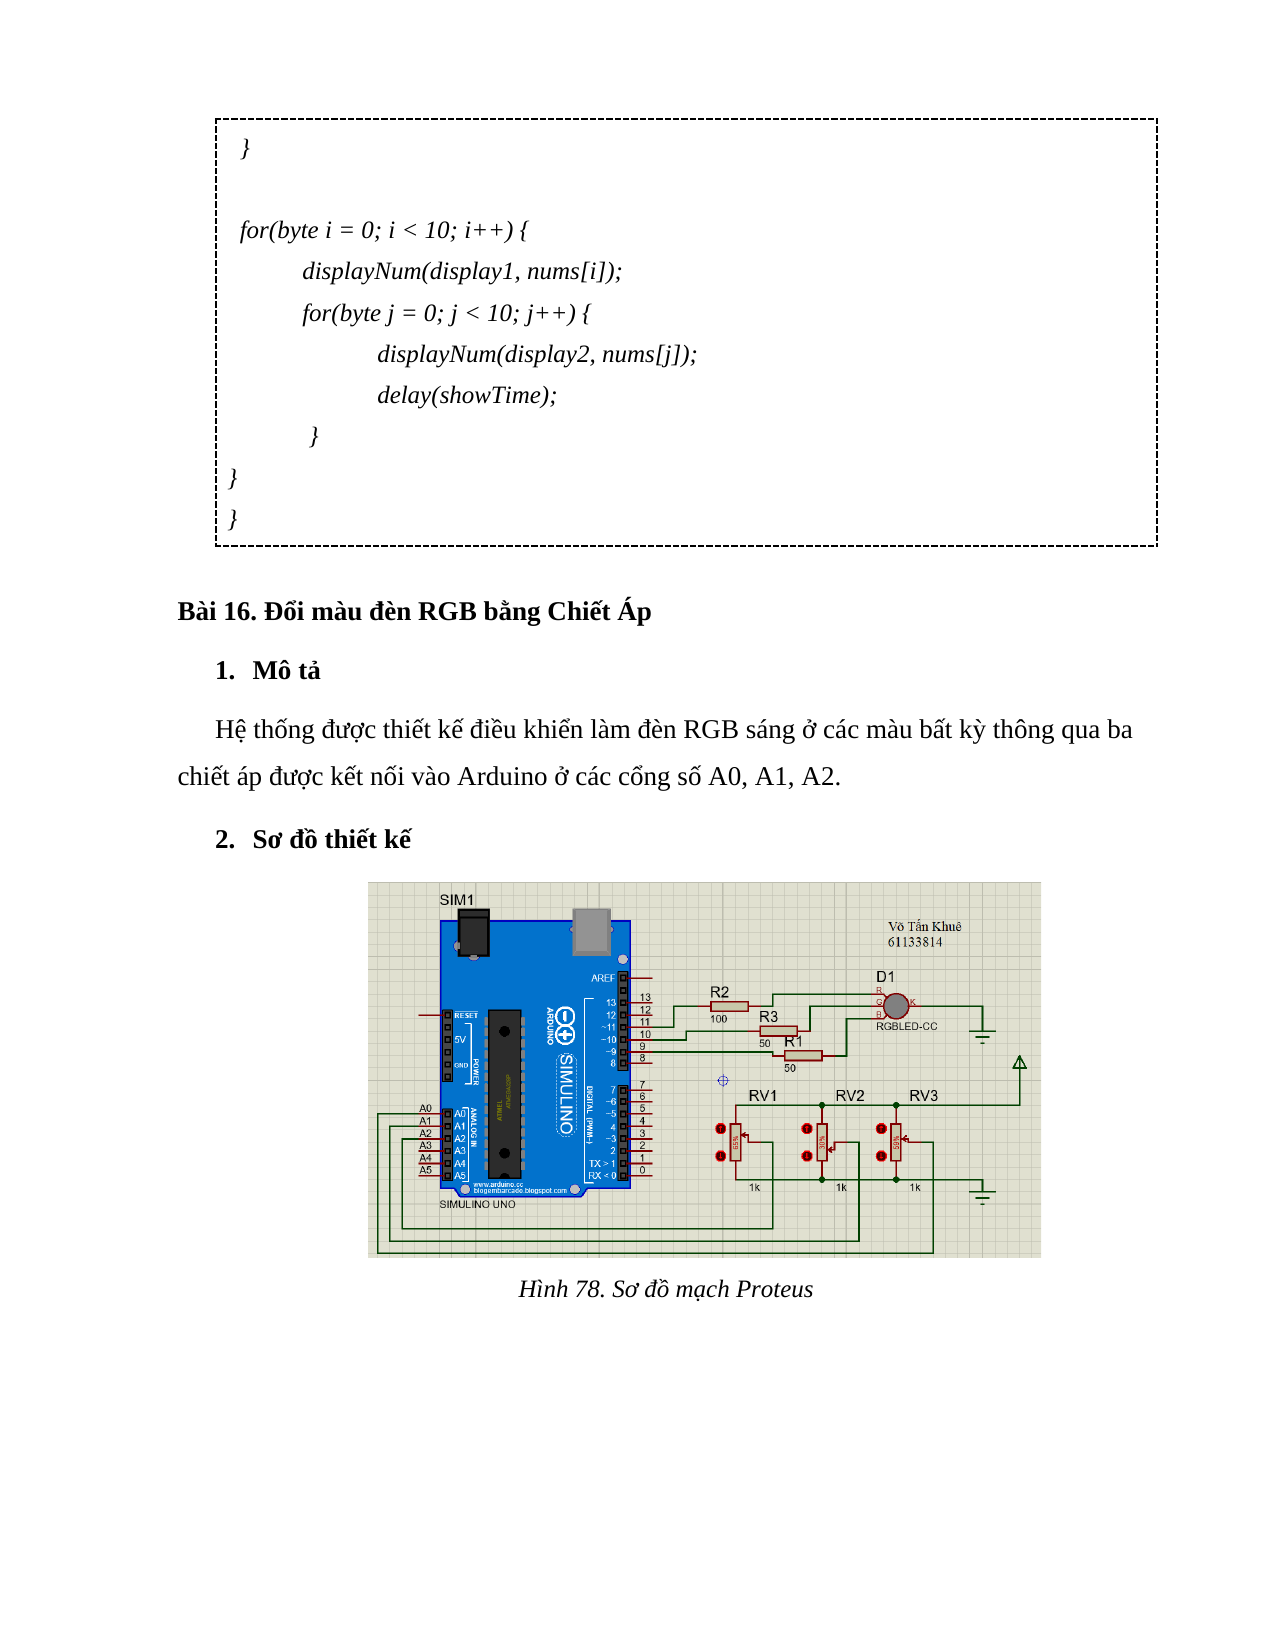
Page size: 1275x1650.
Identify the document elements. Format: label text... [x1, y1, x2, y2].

text Hệ thống được thiết kế điều khiển làm đèn RGB sáng ở các màu bất kỳ thông qua ba chiết áp được kết nối vào Arduino ở các cổng số A0, A1, A2. [177, 713, 1157, 791]
subtitle Bài 16. Đổi màu đèn RGB bằng Chiết Áp [177, 595, 1157, 626]
picture [368, 882, 1042, 1258]
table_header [216, 118, 1157, 545]
subtitle Sơ đồ thiết kế [215, 823, 1157, 854]
subtitle Mô tả [215, 654, 1157, 685]
